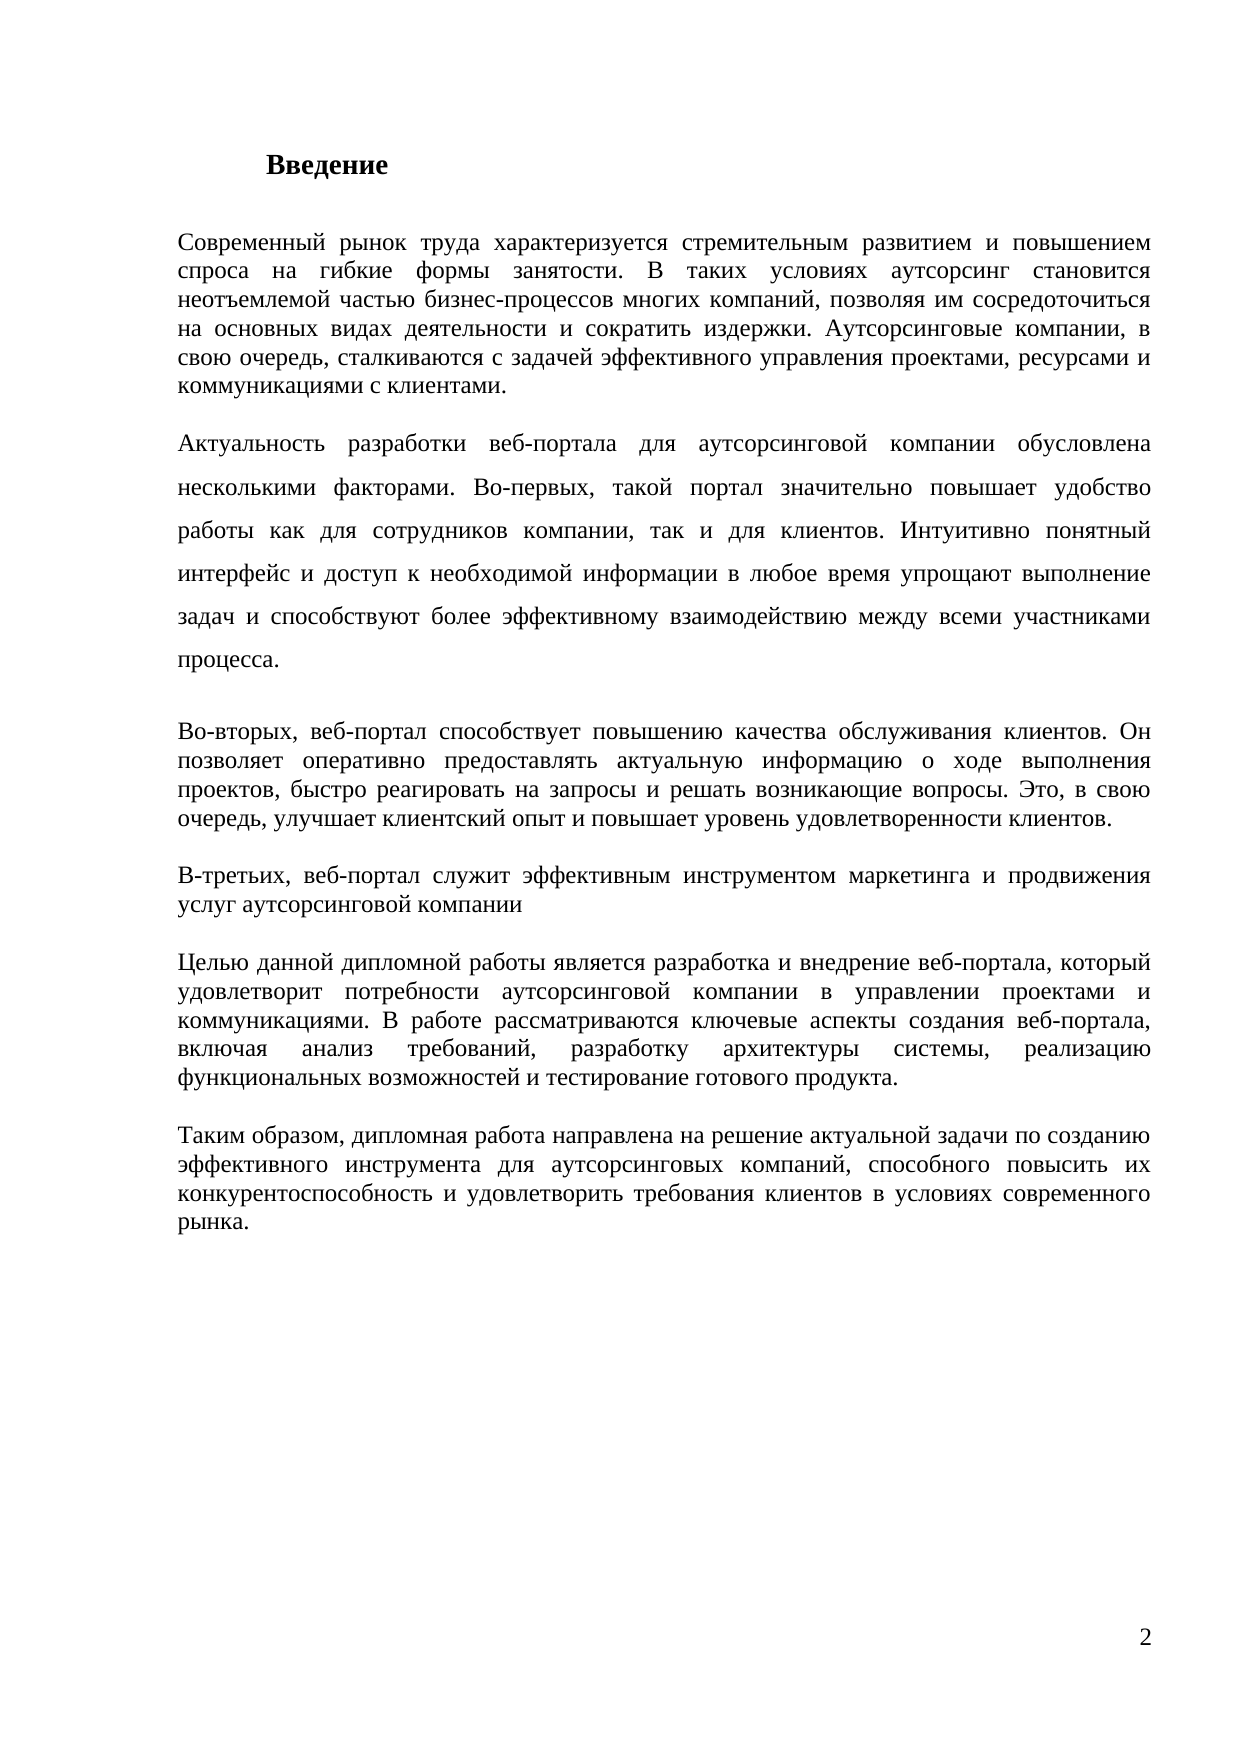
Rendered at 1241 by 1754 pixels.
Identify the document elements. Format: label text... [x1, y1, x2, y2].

text Актуальность разработки веб-портала для аутсорсинговой компании обусловлена несколькими факторами. Во-первых, такой портал значительно повышает удобство работы как для сотрудников компании, так и для клиентов. Интуитивно понятный интерфейс и доступ к необходимой информации в любое время упрощают выполнение задач и способствуют более эффективному взаимодействию между всеми участниками процесса. [177, 428, 1152, 673]
text Таким образом, дипломная работа направлена на решение актуальной задачи по созданию эффективного инструмента для аутсорсинговых компаний, способного повысить их конкурентоспособность и удовлетворить требования клиентов в условиях современного рынка. [177, 1120, 1152, 1235]
text В-третьих, веб-портал служит эффективным инструментом маркетинга и продвижения услуг аутсорсинговой компании [177, 861, 1152, 918]
text Современный рынок труда характеризуется стремительным развитием и повышением спроса на гибкие формы занятости. В таких условиях аутсорсинг становится неотъемлемой частью бизнес-процессов многих компаний, позволяя им сосредоточиться на основных видах деятельности и сократить издержки. Аутсорсинговые компании, в свою очередь, сталкиваются с задачей эффективного управления проектами, ресурсами и коммуникациями с клиентами. [177, 227, 1152, 399]
subtitle Введение [177, 147, 1152, 181]
text Во-вторых, веб-портал способствует повышению качества обслуживания клиентов. Он позволяет оперативно предоставлять актуальную информацию о ходе выполнения проектов, быстро реагировать на запросы и решать возникающие вопросы. Это, в свою очередь, улучшает клиентский опыт и повышает уровень удовлетворенности клиентов. [177, 716, 1152, 831]
text Целью данной дипломной работы является разработка и внедрение веб-портала, который удовлетворит потребности аутсорсинговой компании в управлении проектами и коммуникациями. В работе рассматриваются ключевые аспекты создания веб-портала, включая анализ требований, разработку архитектуры системы, реализацию функциональных возможностей и тестирование готового продукта. [177, 947, 1152, 1091]
